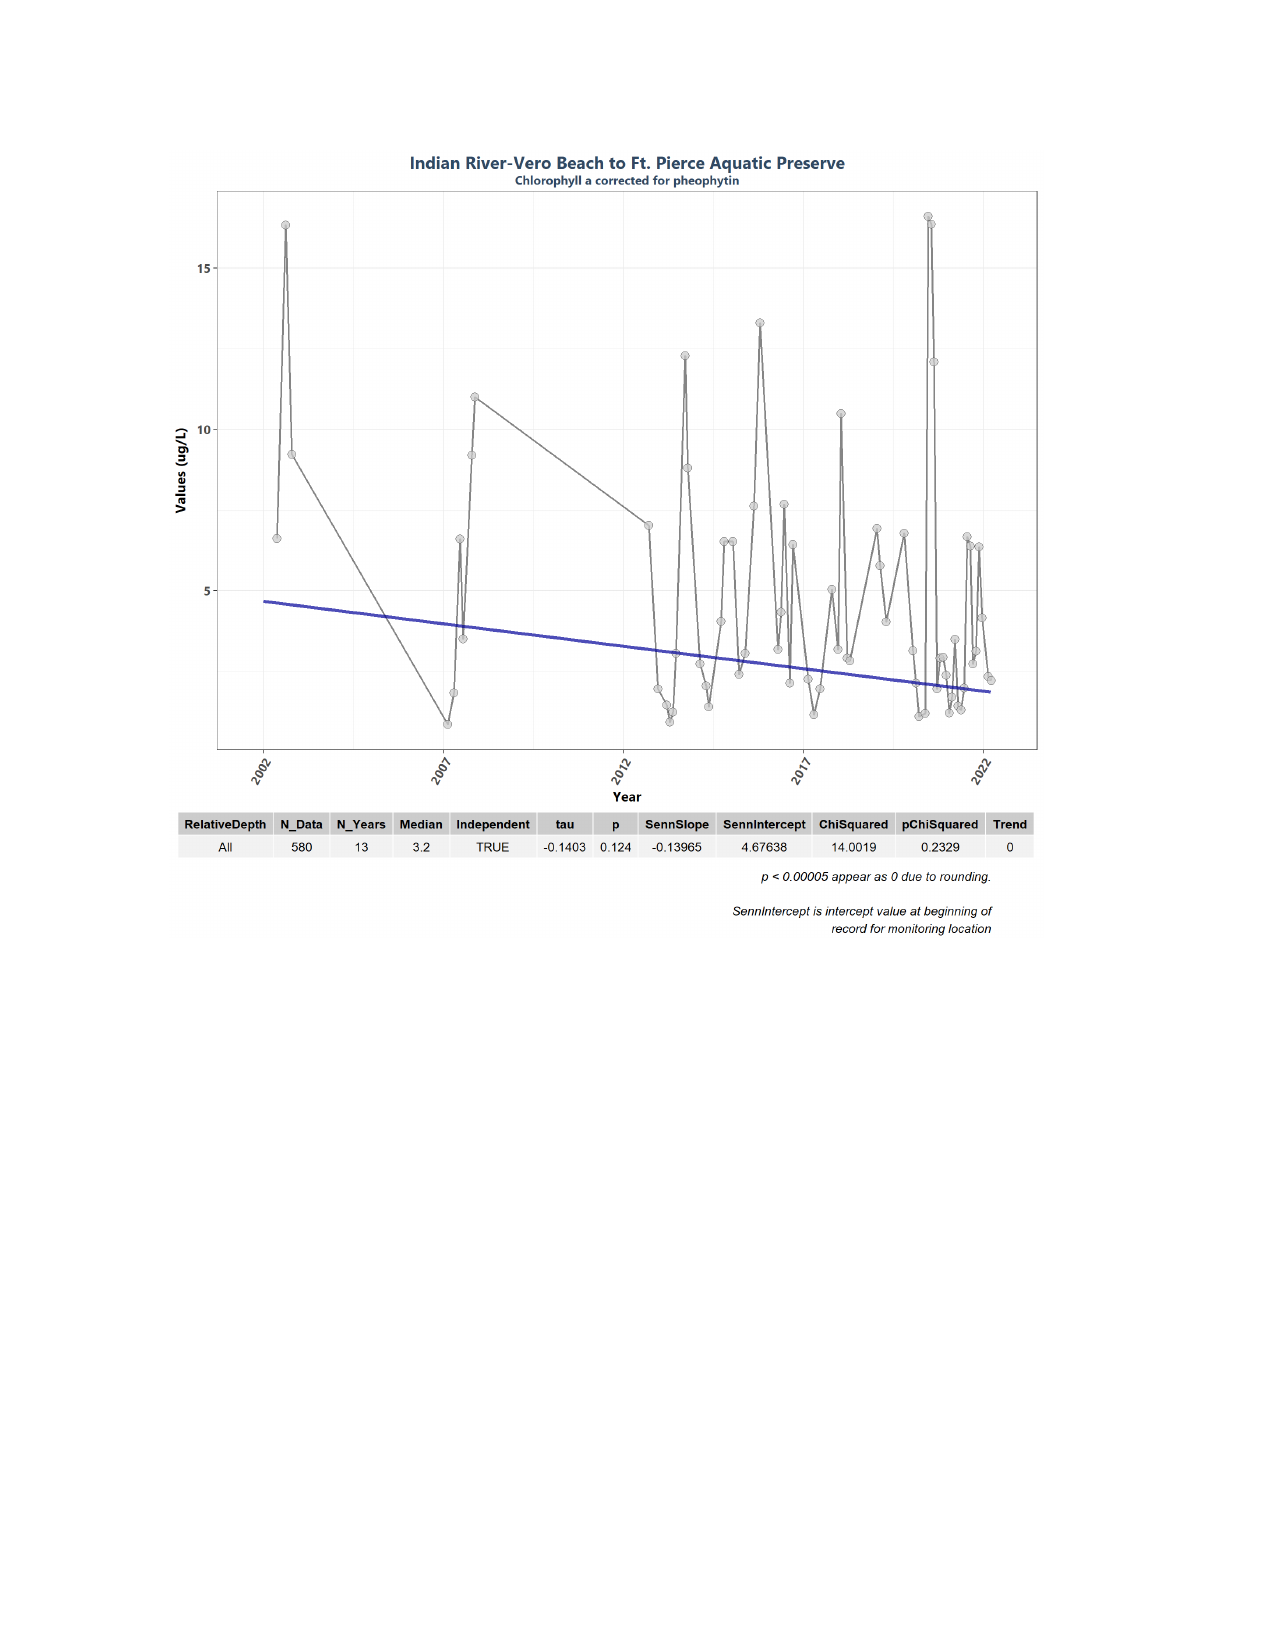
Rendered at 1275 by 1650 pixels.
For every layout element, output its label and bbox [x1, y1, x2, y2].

picture [168, 150, 1044, 938]
